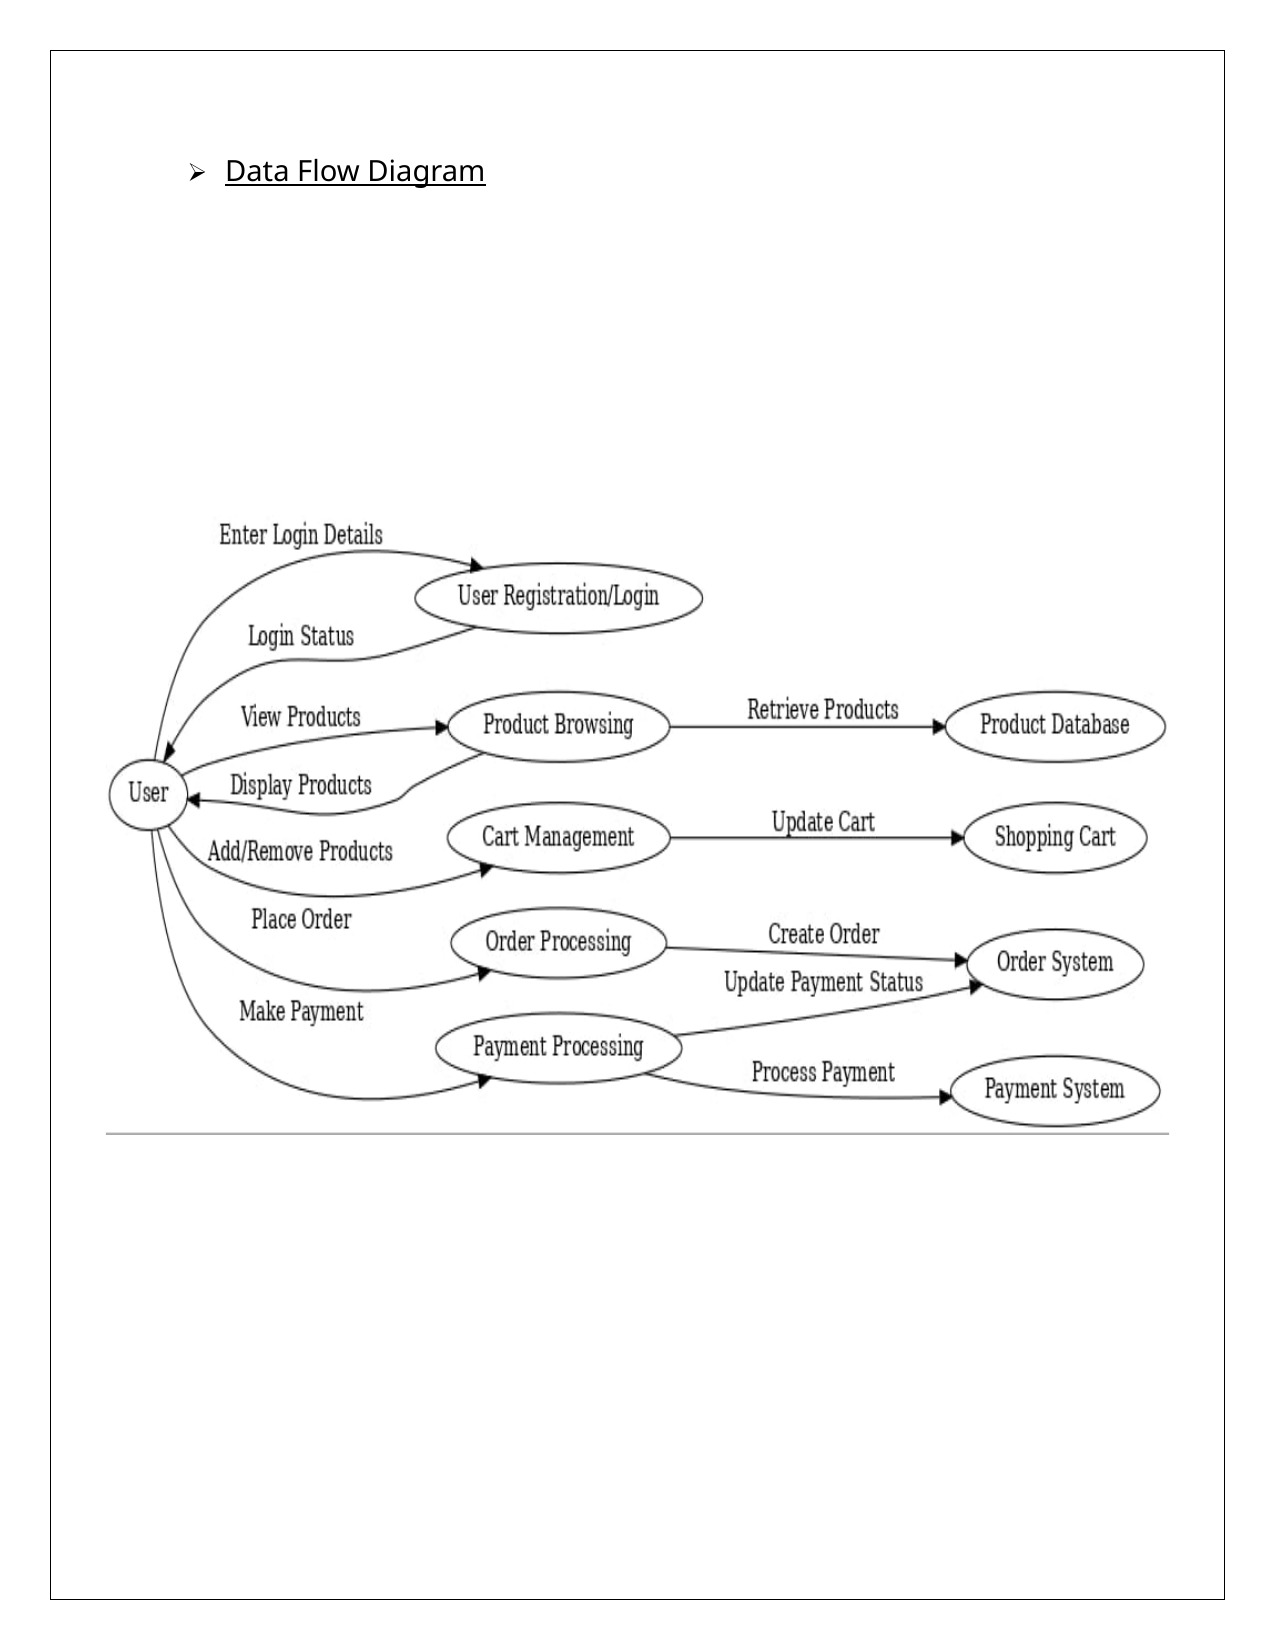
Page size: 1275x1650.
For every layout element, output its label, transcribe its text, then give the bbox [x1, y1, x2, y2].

picture [105, 515, 1170, 1135]
list Data Flow Diagram [187, 150, 1125, 190]
